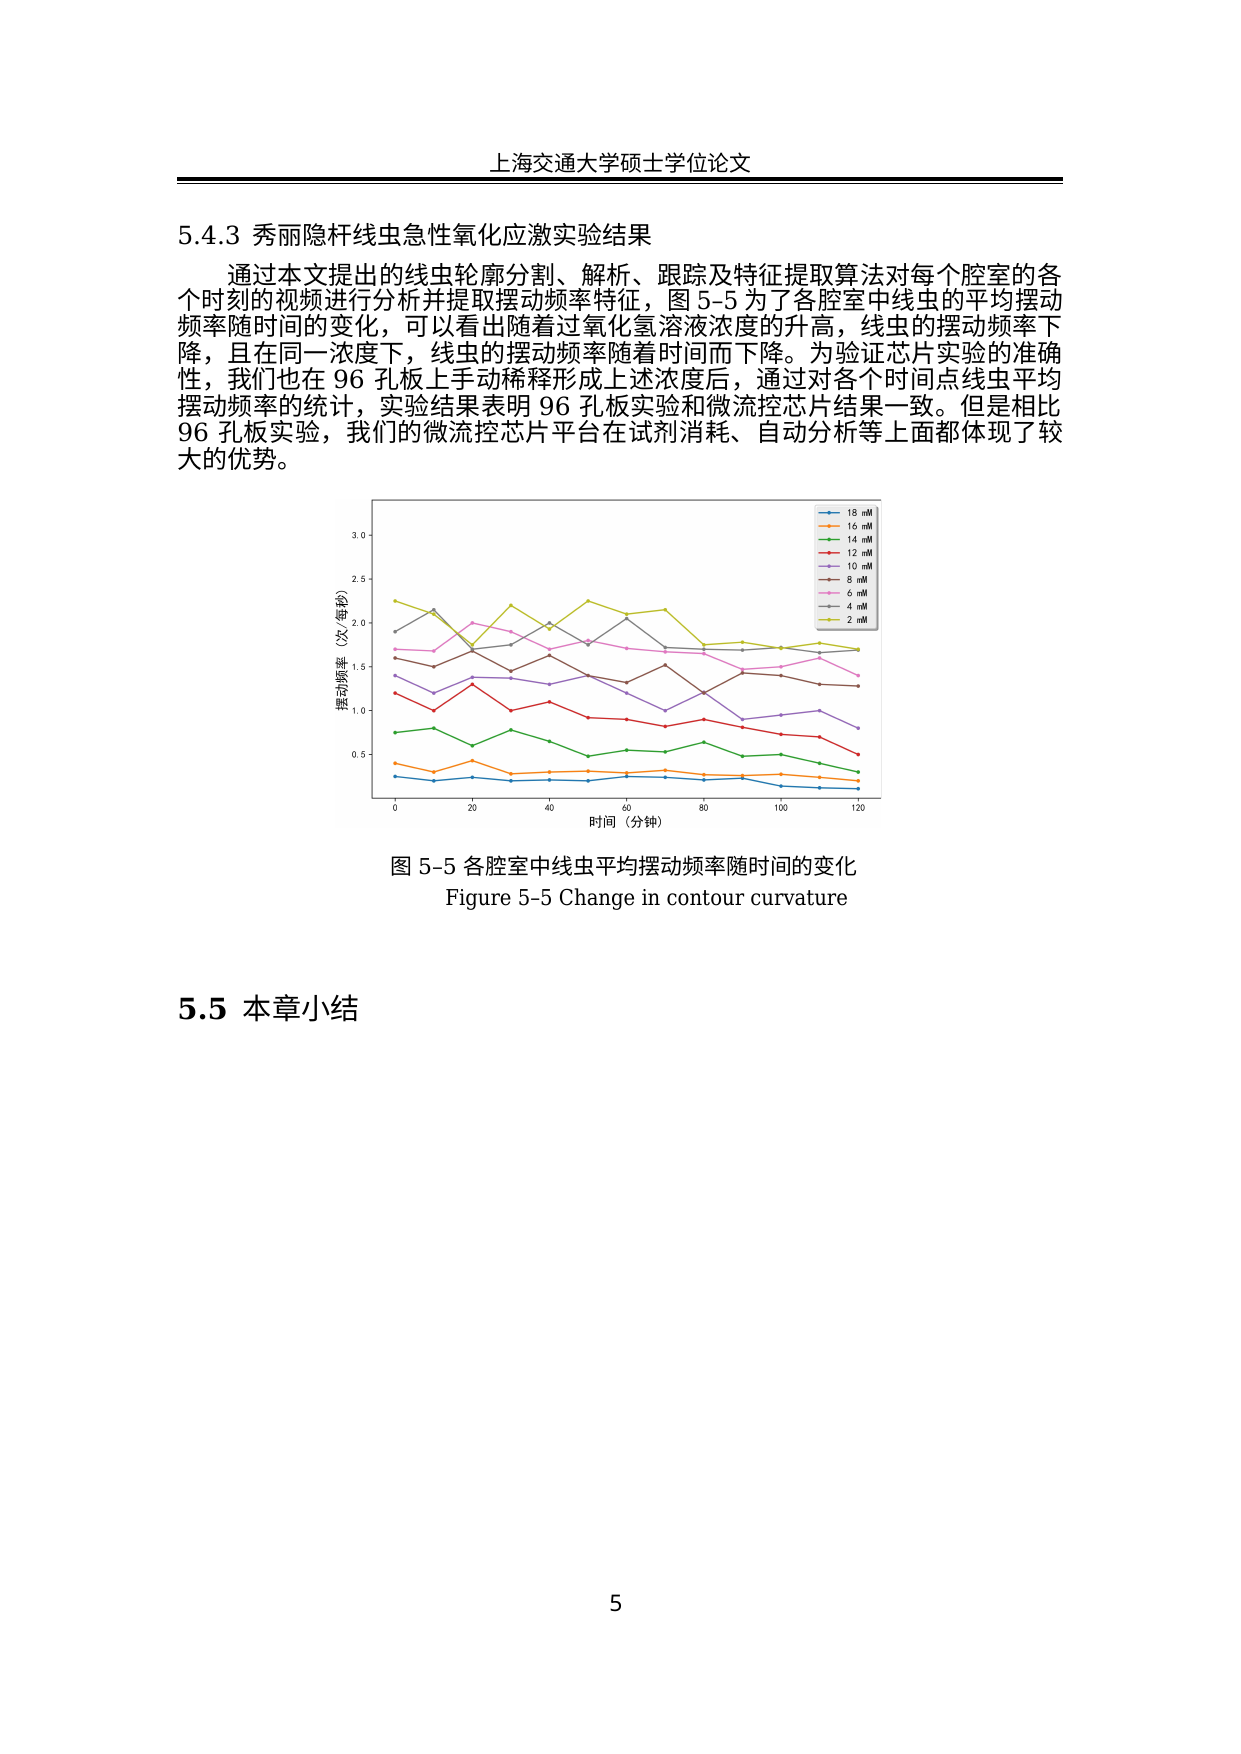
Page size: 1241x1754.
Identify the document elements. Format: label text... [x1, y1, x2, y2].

list 秀丽隐杆线虫急性氧化应激实验结果 [177, 204, 1173, 255]
text 通过本文提出的线虫轮廓分割、解析、跟踪及特征提取算法对每个腔室的各个时刻的视频进行分析并提取摆动频率特征，图5–5为了各腔室中线虫的平均摆动 频率随时间的变化，可以看出随着过氧化氢溶液浓度的升高，线虫的摆动频率下降，且在同一浓度下，线虫的摆动频率随着时间而下降。为验证芯片实验的准确性，我们也在 96 孔板上手动稀释形成上述浓度后，通过对各个时间点线虫平均摆动频率的统计，实验结果表明 96 孔板实验和微流控芯片结果一致。但是相比 96 孔板实验，我们的微流控芯片平台在试剂消耗、自动分析等上面都体现了较大的优势。 [177, 263, 1063, 476]
text 图 5–5 各腔室中线虫平均摆动频率随时间的变化Figure 5–5 Change in contour curvature [390, 851, 858, 910]
text 5.5 本章小结 [177, 989, 1173, 1028]
picture [335, 499, 882, 828]
